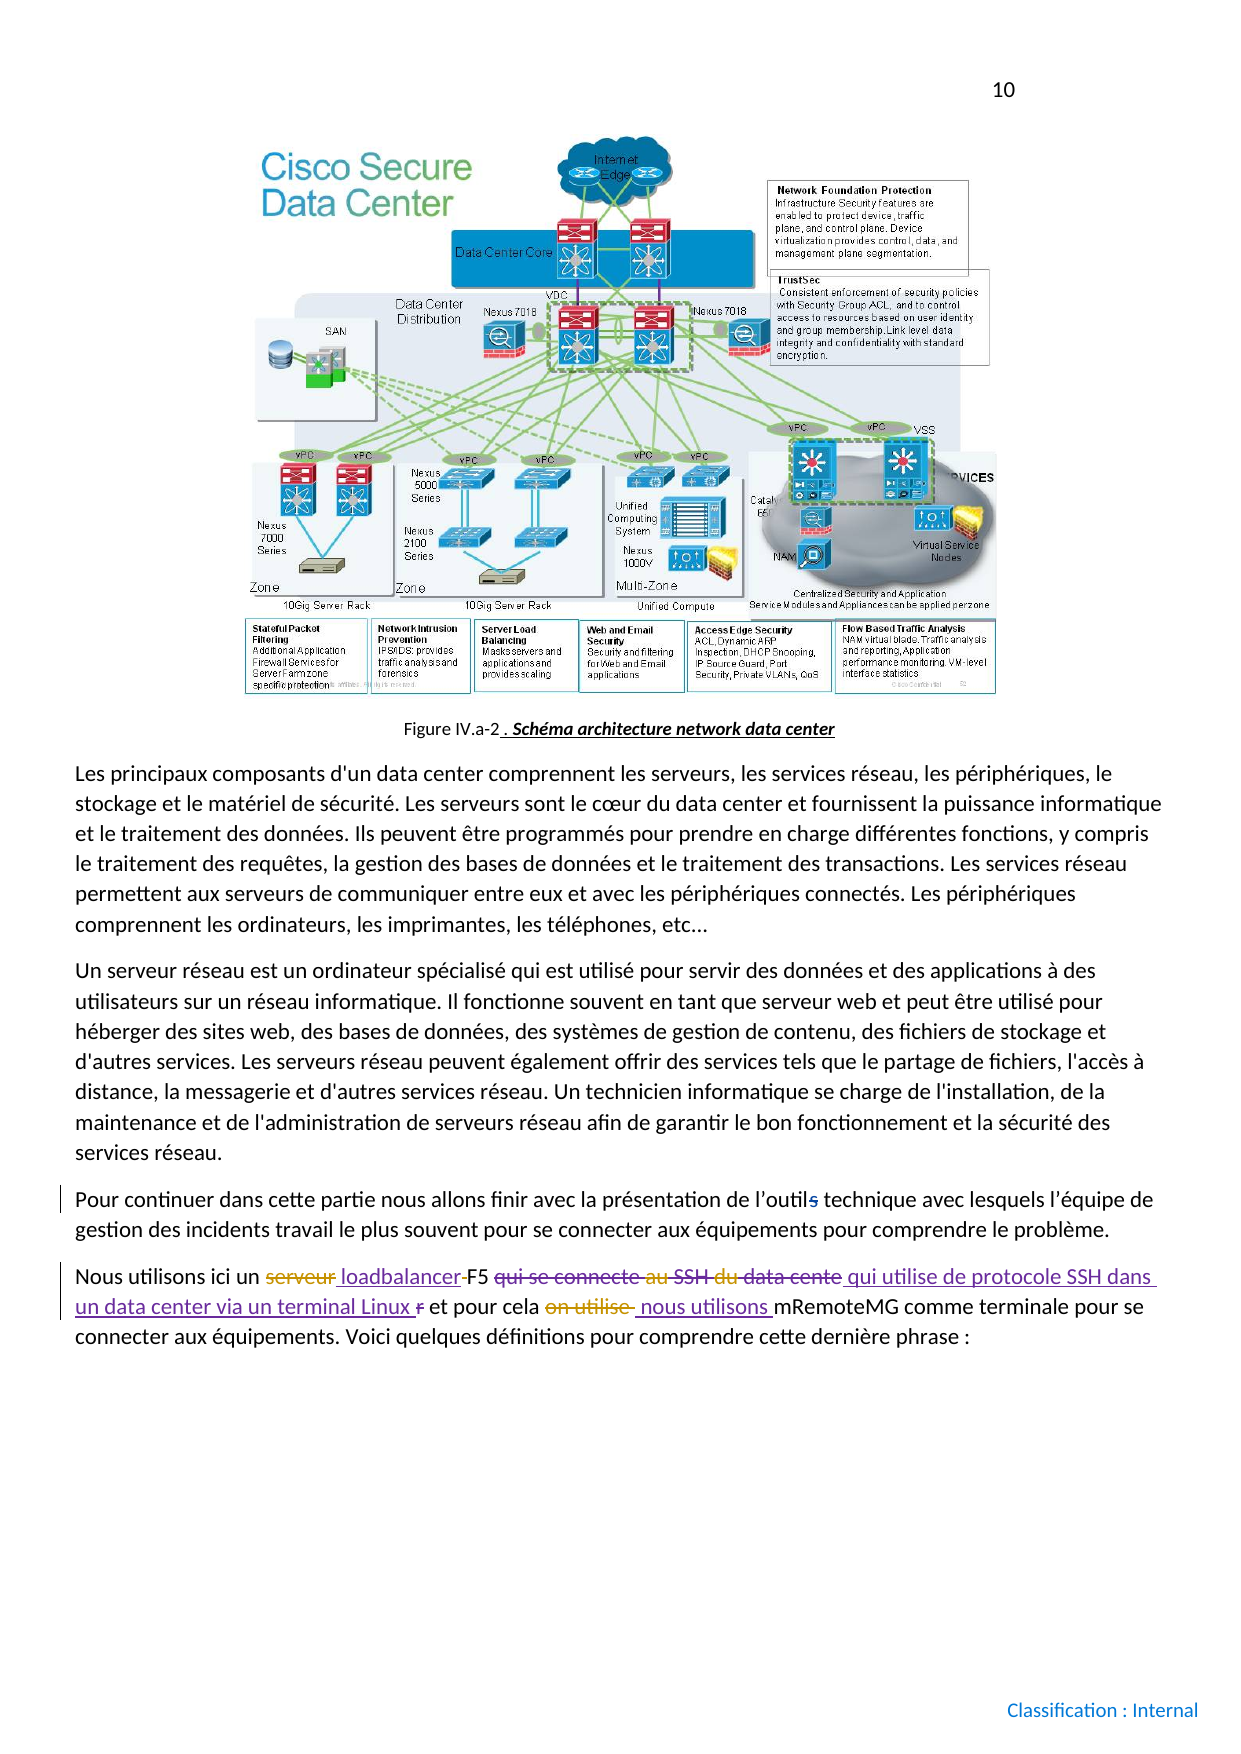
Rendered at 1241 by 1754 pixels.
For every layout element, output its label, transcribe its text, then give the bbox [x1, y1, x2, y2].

text Pour continuer dans cette partie nous allons finir avec la présentation de l’outil technique avec lesquels l’équipe de gestion des incidents travail le plus souvent pour se connecter aux équipements pour comprendre le problème. [75, 1185, 1165, 1243]
text Nous utilisons ici un F5 et pour cela mRemoteMG comme terminale pour se connecter aux équipements. Voici quelques définitions pour comprendre cette dernière phrase : [75, 1262, 1165, 1350]
picture [243, 134, 997, 699]
text Figure IV.a-2 . Schéma architecture network data center [75, 717, 1165, 740]
text Les principaux composants d'un data center comprennent les serveurs, les services réseau, les périphériques, le stockage et le matériel de sécurité. Les serveurs sont le cœur du data center et fournissent la puissance informatique et le traitement des données. Ils peuvent être programmés pour prendre en charge différentes fonctions, y compris le traitement des requêtes, la gestion des bases de données et le traitement des transactions. Les services réseau permettent aux serveurs de communiquer entre eux et avec les périphériques connectés. Les périphériques comprennent les ordinateurs, les imprimantes, les téléphones, etc... [75, 759, 1165, 938]
text Un serveur réseau est un ordinateur spécialisé qui est utilisé pour servir des données et des applications à des utilisateurs sur un réseau informatique. Il fonctionne souvent en tant que serveur web et peut être utilisé pour héberger des sites web, des bases de données, des systèmes de gestion de contenu, des fichiers de stockage et d'autres services. Les serveurs réseau peuvent également offrir des services tels que le partage de fichiers, l'accès à distance, la messagerie et d'autres services réseau. Un technicien informatique se charge de l'installation, de la maintenance et de l'administration de serveurs réseau afin de garantir le bon fonctionnement et la sécurité des services réseau. [75, 957, 1165, 1166]
